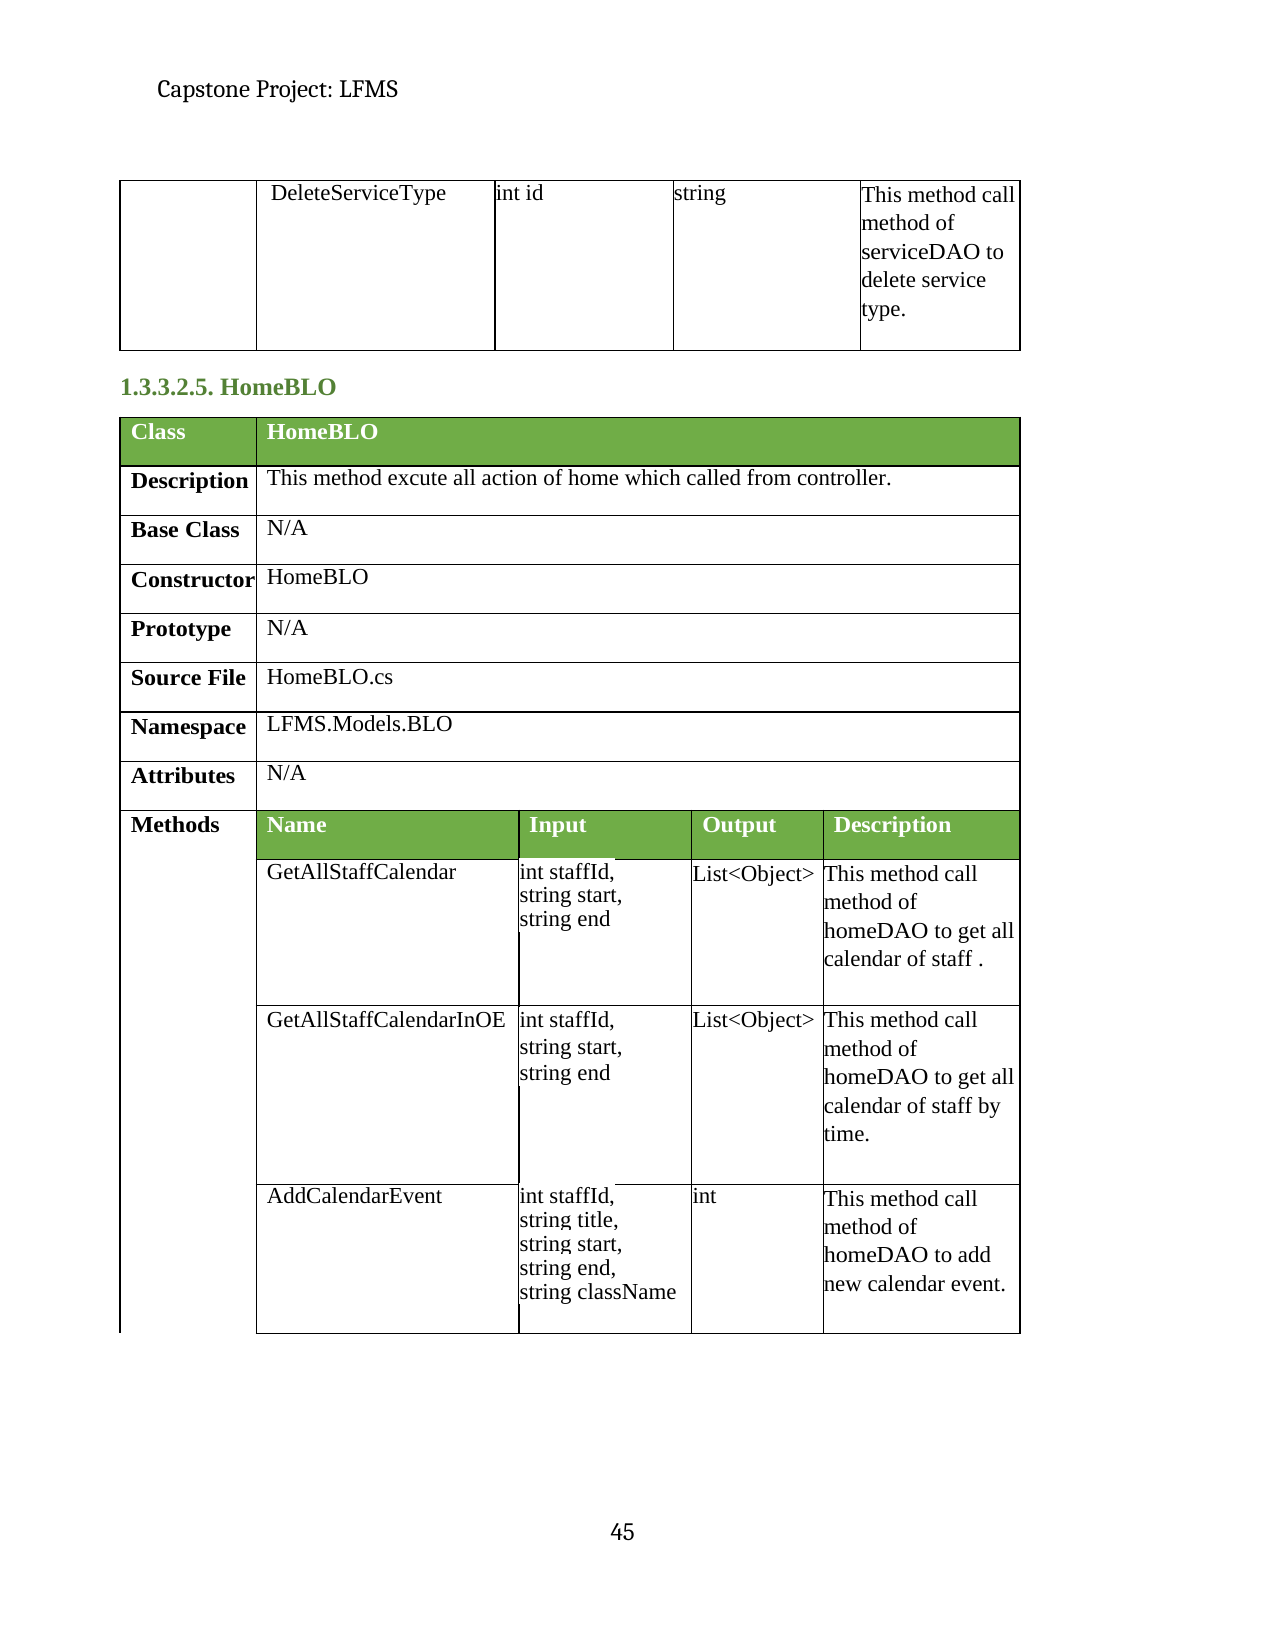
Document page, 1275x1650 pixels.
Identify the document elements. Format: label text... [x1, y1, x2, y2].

table_cell int staffId, string start, string end [520, 860, 691, 1005]
table_cell This method call method of serviceDAO to delete service type. [861, 181, 1019, 350]
table_cell Source File [121, 663, 256, 711]
table_cell Methods [121, 811, 256, 1333]
table_cell Description [824, 811, 1019, 859]
table_cell This method call method of homeDAO to get all calendar of staff by time. [824, 1006, 1019, 1183]
table_cell int staffId, string start, string end [520, 1006, 691, 1183]
table_cell N/A [257, 516, 1019, 564]
table_cell HomeBLO [257, 565, 1019, 613]
table_cell Description [121, 467, 256, 515]
table_cell AddCalendarEvent [257, 1185, 518, 1333]
table_cell Prototype [121, 614, 256, 662]
table_cell LFMS.Models.BLO [257, 713, 1019, 761]
table_cell GetAllStaffCalendarInOE [257, 1006, 518, 1183]
table_cell int id [496, 181, 673, 350]
table_cell HomeBLO.cs [257, 663, 1019, 711]
subtitle HomeBLO [120, 372, 1087, 400]
table_cell N/A [257, 614, 1019, 662]
table_cell Attributes [121, 762, 256, 809]
table_cell N/A [257, 762, 1019, 809]
table_cell string [674, 181, 860, 350]
table_cell This method excute all action of home which called from controller. [257, 467, 1019, 515]
table_cell [121, 181, 256, 350]
table_header Class [121, 418, 256, 465]
table_cell Namespace [121, 713, 256, 761]
table_cell Base Class [121, 516, 256, 564]
table_cell Name [257, 811, 518, 859]
table_cell Constructor [121, 565, 256, 613]
table_cell Input [520, 811, 691, 859]
table_header HomeBLO [257, 418, 1019, 465]
table_cell GetAllStaffCalendar [257, 860, 518, 1005]
table_cell Output [692, 811, 823, 859]
table_cell int staffId, string title, string start, string end, string className [520, 1185, 691, 1333]
table_cell int [692, 1185, 823, 1333]
table_cell This method call method of homeDAO to add new calendar event. [824, 1185, 1019, 1333]
table_cell List<Object> [692, 860, 823, 1005]
table_cell DeleteServiceType [257, 181, 494, 350]
table_cell List<Object> [692, 1006, 823, 1183]
table_cell This method call method of homeDAO to get all calendar of staff . [824, 860, 1019, 1005]
